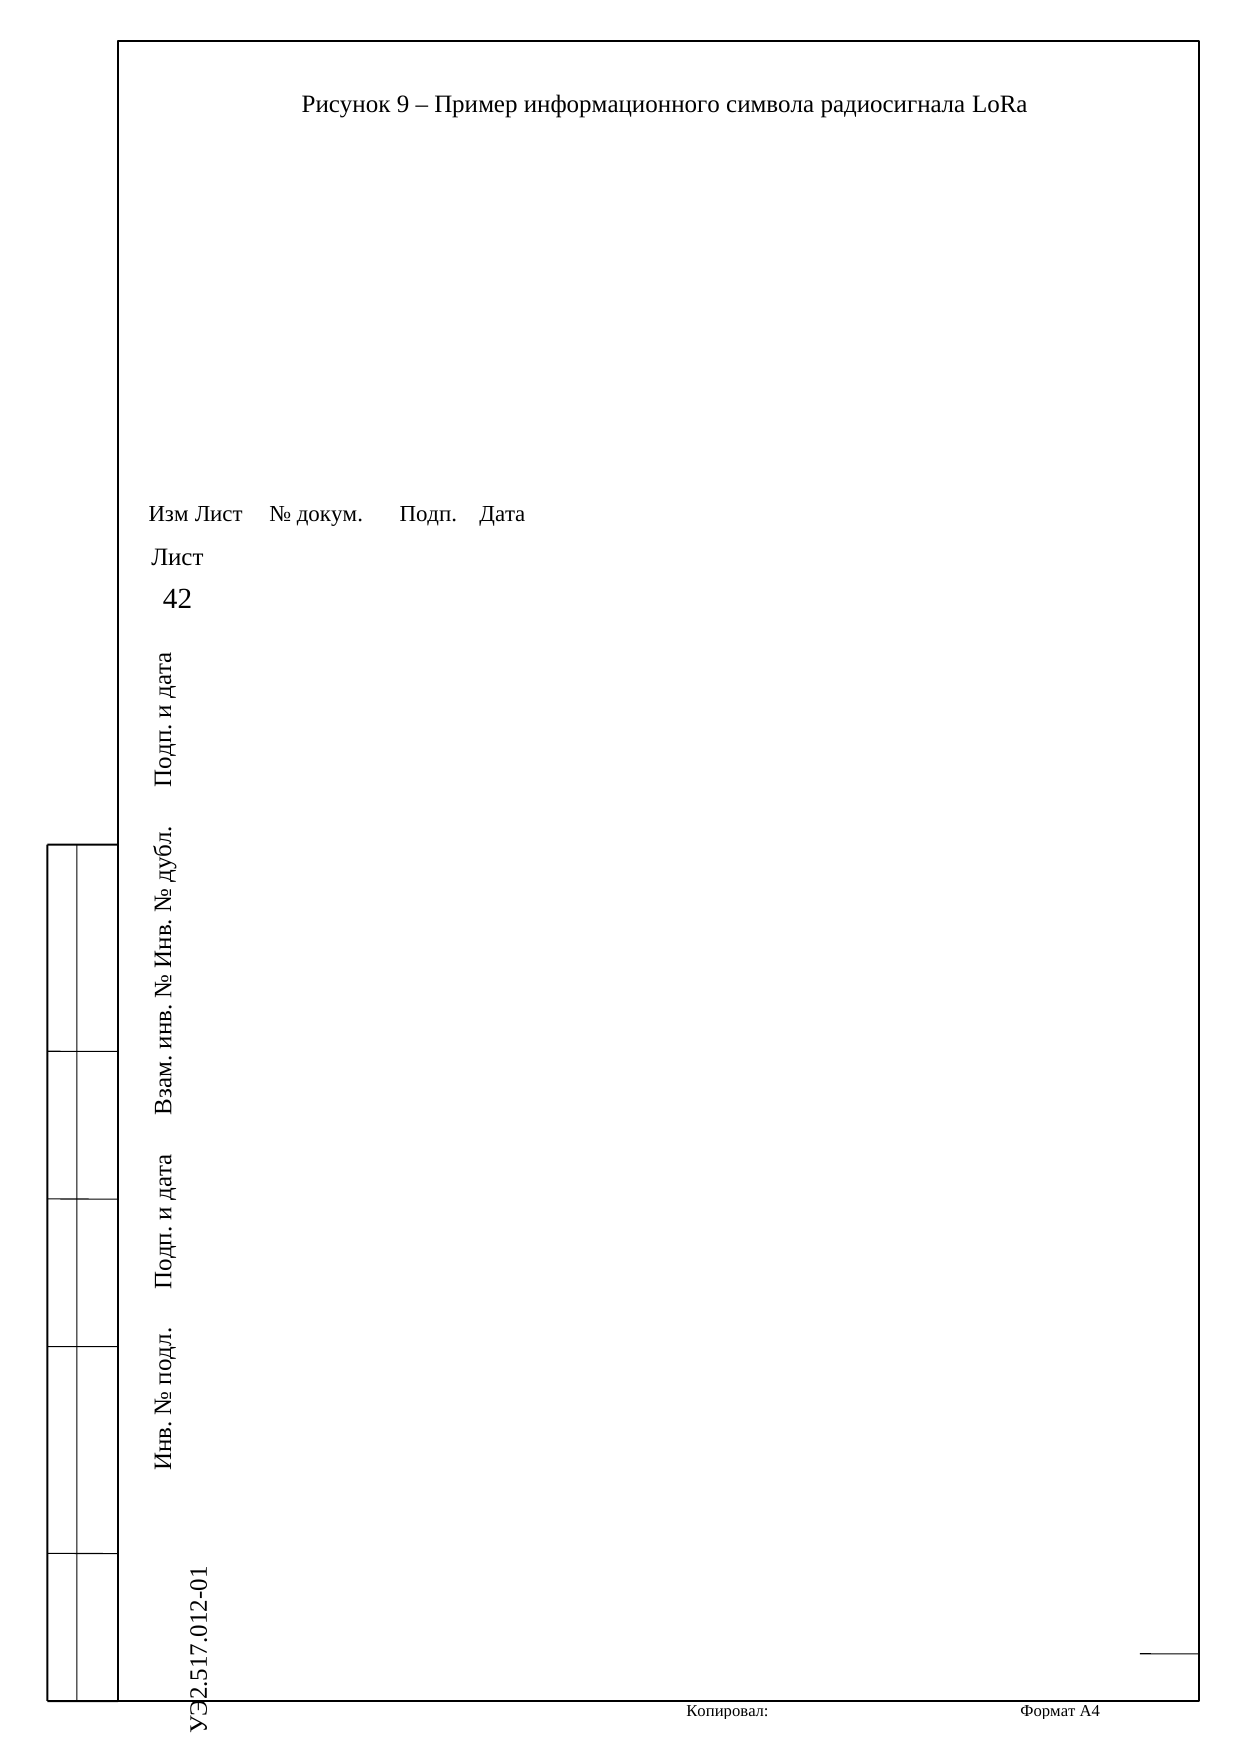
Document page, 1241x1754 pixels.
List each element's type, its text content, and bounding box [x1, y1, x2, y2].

text Рисунок 9 – Пример информационного символа радиосигнала LoRa [148, 89, 1181, 117]
